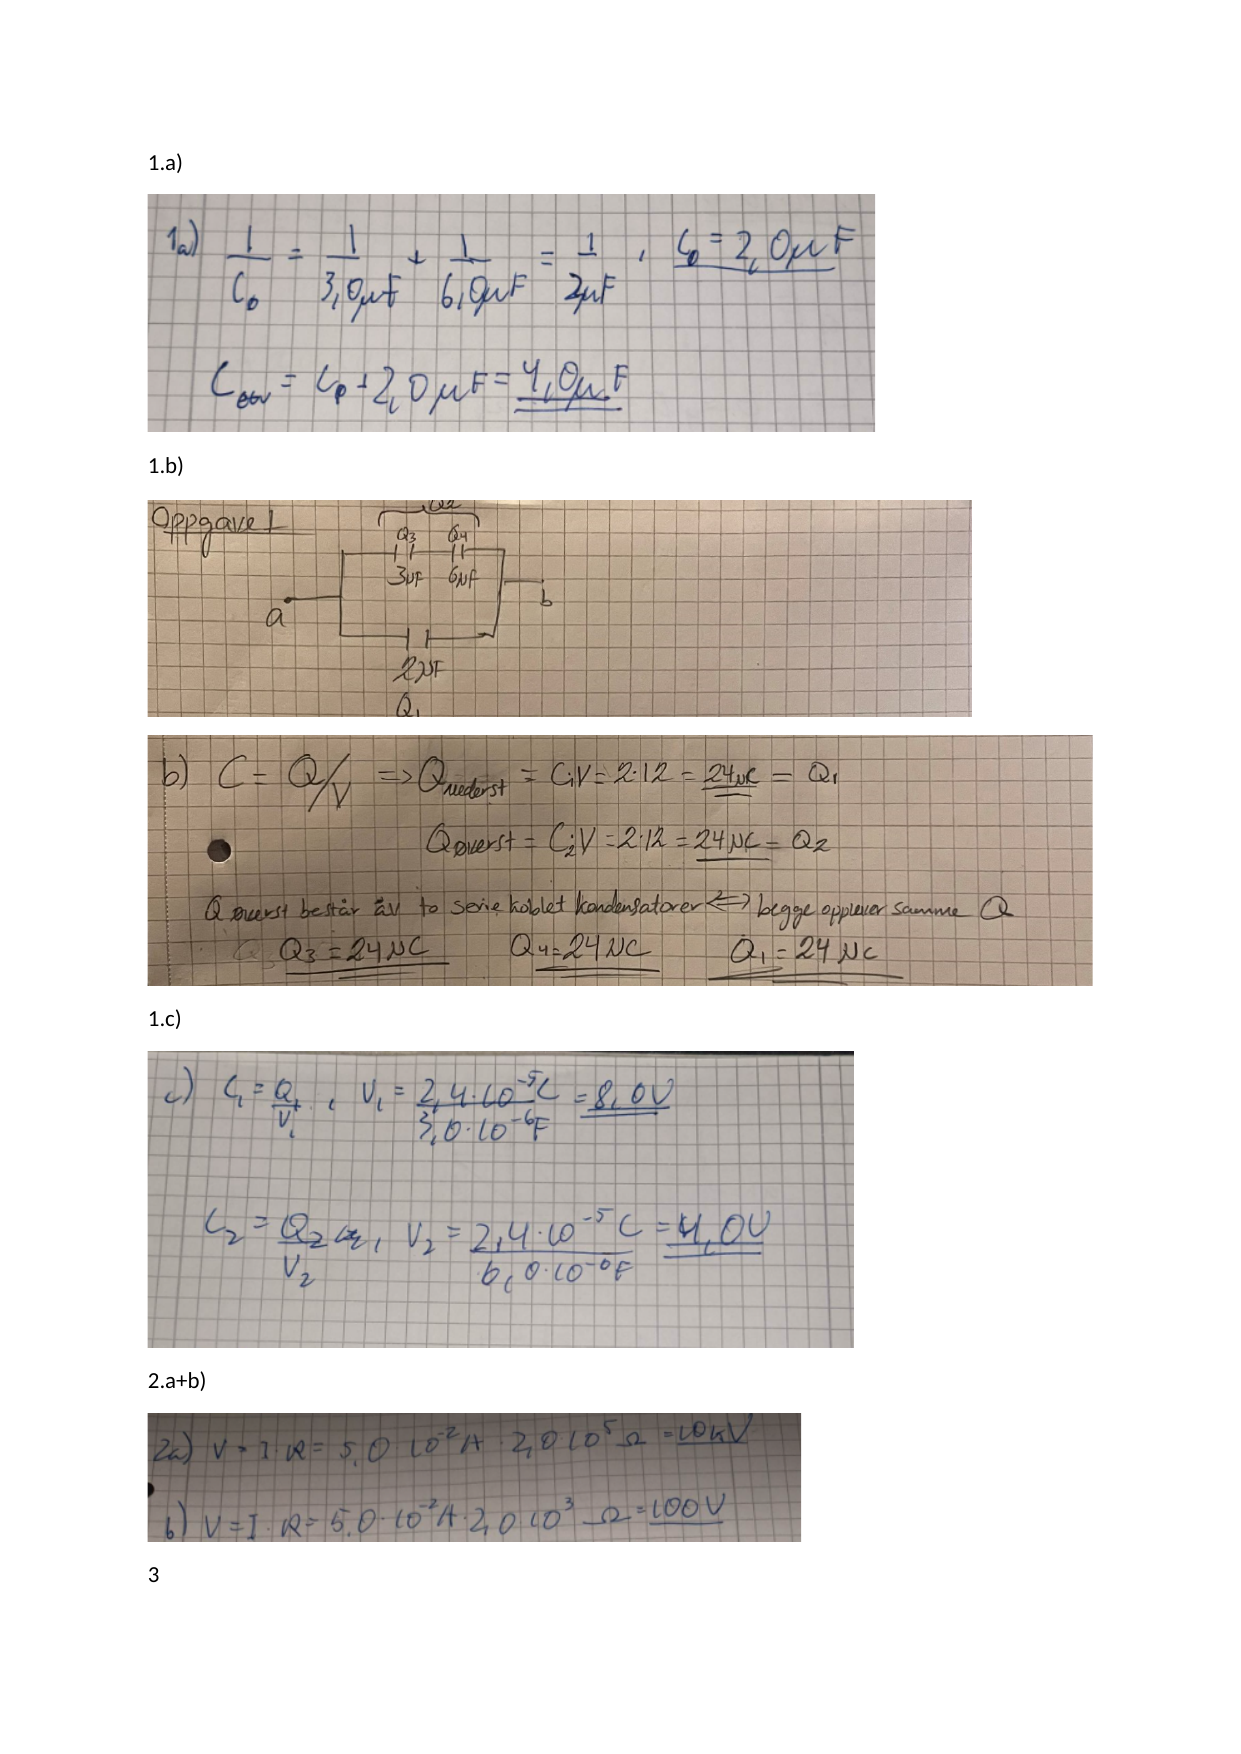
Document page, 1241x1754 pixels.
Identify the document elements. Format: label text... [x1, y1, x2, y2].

picture [147, 1051, 854, 1348]
text 1.c) [148, 1004, 1093, 1032]
text 3 [148, 1561, 1093, 1589]
picture [147, 500, 972, 717]
picture [147, 735, 1093, 986]
text 1.a) [148, 148, 1093, 176]
picture [147, 1413, 802, 1542]
picture [147, 194, 876, 432]
text 1.b) [148, 451, 1093, 479]
text 2.a+b) [148, 1366, 1093, 1394]
